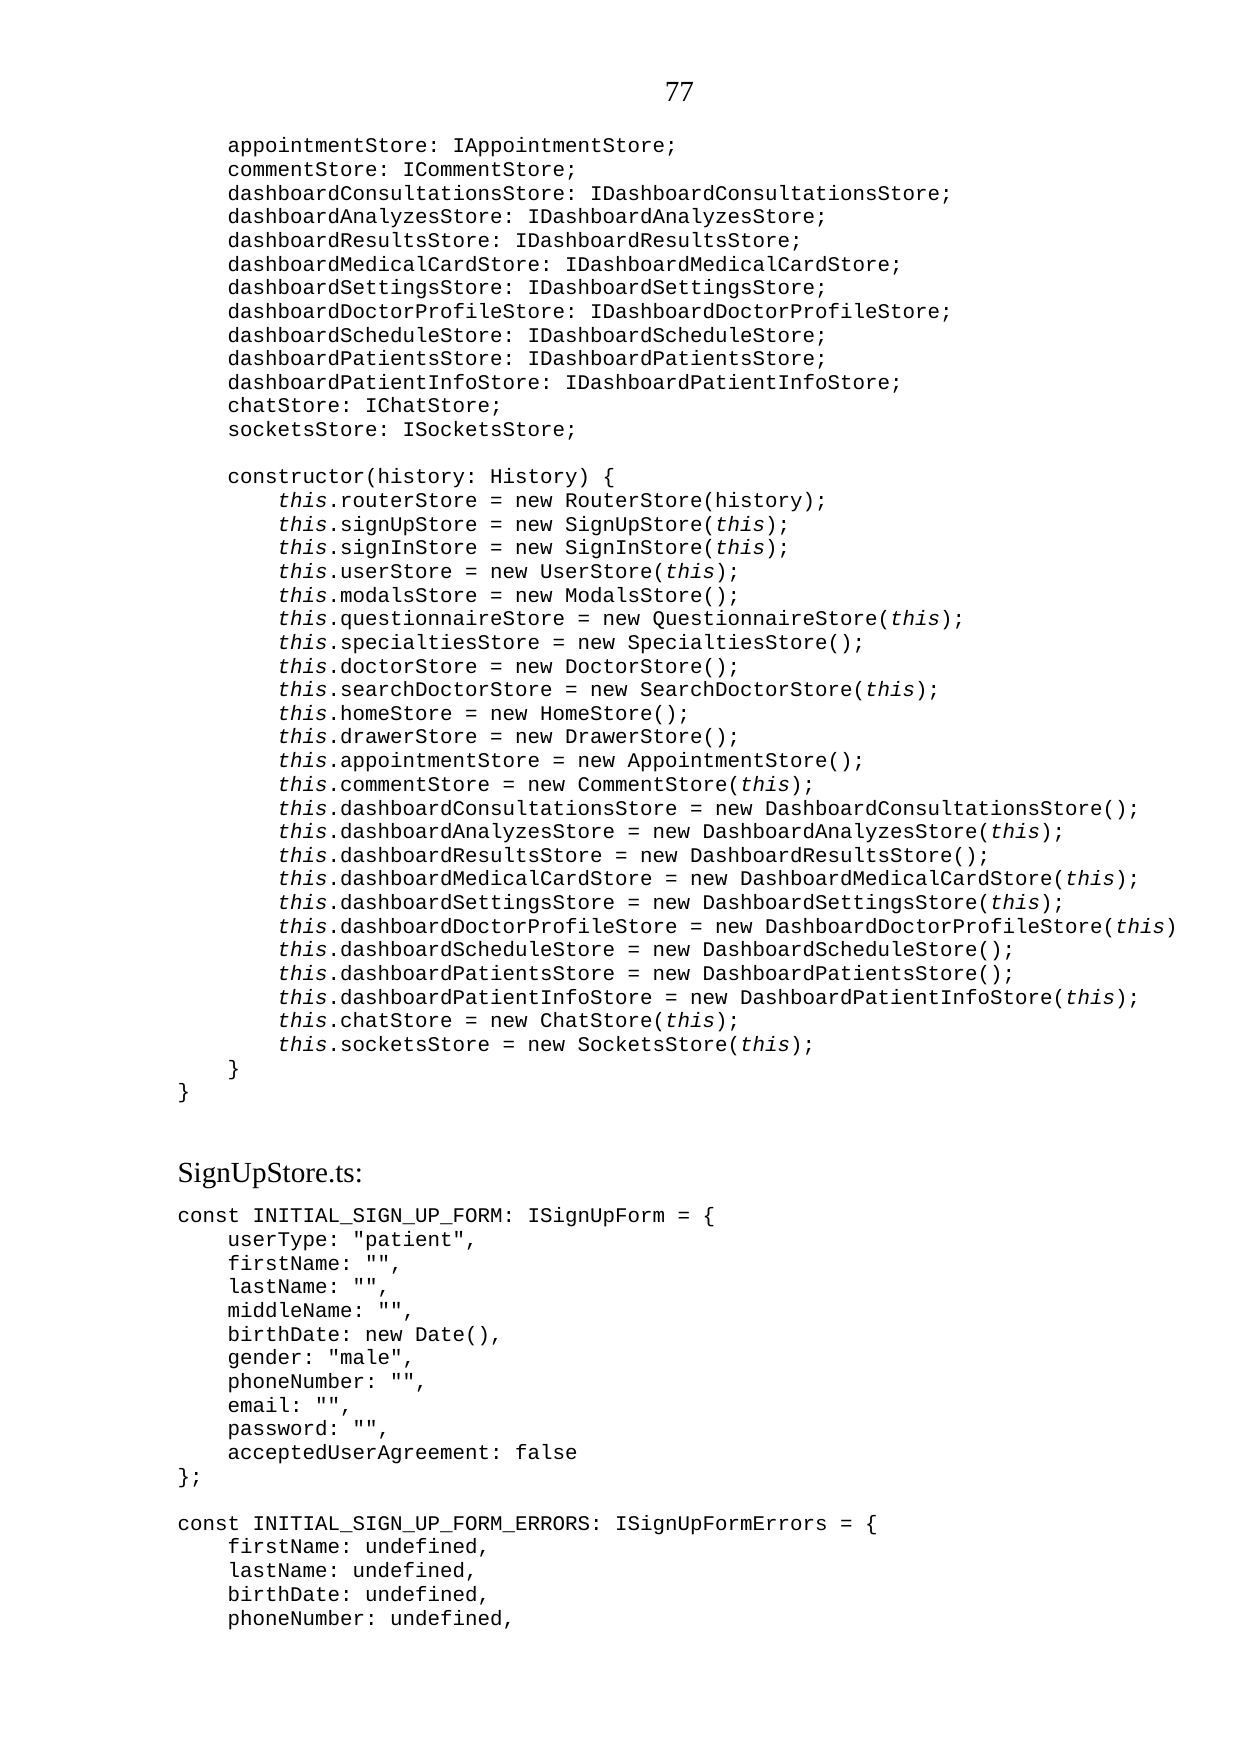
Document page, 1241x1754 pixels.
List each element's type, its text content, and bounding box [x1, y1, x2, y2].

text phoneNumber: "", [177, 1371, 1181, 1395]
text this.dashboardPatientsStore = new DashboardPatientsStore(); [177, 963, 1181, 987]
text this.doctorStore = new DoctorStore(); [177, 656, 1181, 679]
text this.userStore = new UserStore(this); [177, 561, 1181, 585]
text lastName: undefined, [177, 1560, 1181, 1584]
text } [177, 1058, 1181, 1081]
text this.commentStore = new CommentStore(this); [177, 774, 1181, 797]
text dashboardPatientInfoStore: IDashboardPatientInfoStore; [177, 372, 1181, 396]
text this.dashboardResultsStore = new DashboardResultsStore(); [177, 845, 1181, 868]
text }; [177, 1466, 1181, 1489]
text this.drawerStore = new DrawerStore(); [177, 727, 1181, 750]
text socketsStore: ISocketsStore; [177, 419, 1181, 443]
text middleName: "", [177, 1300, 1181, 1324]
text this.socketsStore = new SocketsStore(this); [177, 1034, 1181, 1058]
text phoneNumber: undefined, [177, 1607, 1181, 1631]
text this.dashboardSettingsStore = new DashboardSettingsStore(this); [177, 892, 1181, 916]
text this.dashboardDoctorProfileStore = new DashboardDoctorProfileStore(this) [177, 916, 1181, 939]
text this.dashboardMedicalCardStore = new DashboardMedicalCardStore(this); [177, 868, 1181, 892]
text dashboardResultsStore: IDashboardResultsStore; [177, 230, 1181, 254]
text appointmentStore: IAppointmentStore; [177, 135, 1181, 159]
text firstName: "", [177, 1253, 1181, 1276]
text this.signInStore = new SignInStore(this); [177, 537, 1181, 561]
text this.searchDoctorStore = new SearchDoctorStore(this); [177, 679, 1181, 703]
text commentStore: ICommentStore; [177, 159, 1181, 183]
text this.questionnaireStore = new QuestionnaireStore(this); [177, 608, 1181, 632]
text firstName: undefined, [177, 1537, 1181, 1560]
text email: "", [177, 1395, 1181, 1418]
text this.routerStore = new RouterStore(history); [177, 490, 1181, 514]
text userType: "patient", [177, 1229, 1181, 1253]
text this.dashboardConsultationsStore = new DashboardConsultationsStore(); [177, 797, 1181, 821]
text this.specialtiesStore = new SpecialtiesStore(); [177, 632, 1181, 656]
text constructor(history: History) { [177, 466, 1181, 490]
text dashboardSettingsStore: IDashboardSettingsStore; [177, 277, 1181, 301]
text dashboardScheduleStore: IDashboardScheduleStore; [177, 324, 1181, 348]
list SignUpStore.ts: [177, 1155, 1181, 1189]
text dashboardConsultationsStore: IDashboardConsultationsStore; [177, 183, 1181, 206]
text } [177, 1081, 1181, 1105]
text this.dashboardPatientInfoStore = new DashboardPatientInfoStore(this); [177, 987, 1181, 1010]
text birthDate: new Date(), [177, 1324, 1181, 1347]
text this.chatStore = new ChatStore(this); [177, 1010, 1181, 1034]
text gender: "male", [177, 1347, 1181, 1371]
text const INITIAL_SIGN_UP_FORM_ERRORS: ISignUpFormErrors = { [177, 1513, 1181, 1537]
text dashboardDoctorProfileStore: IDashboardDoctorProfileStore; [177, 301, 1181, 324]
text lastName: "", [177, 1276, 1181, 1300]
text this.homeStore = new HomeStore(); [177, 703, 1181, 727]
text this.signUpStore = new SignUpStore(this); [177, 514, 1181, 537]
text birthDate: undefined, [177, 1584, 1181, 1607]
text password: "", [177, 1418, 1181, 1442]
text chatStore: IChatStore; [177, 396, 1181, 419]
text const INITIAL_SIGN_UP_FORM: ISignUpForm = { [177, 1206, 1181, 1229]
text acceptedUserAgreement: false [177, 1442, 1181, 1466]
text this.dashboardAnalyzesStore = new DashboardAnalyzesStore(this); [177, 821, 1181, 845]
text dashboardPatientsStore: IDashboardPatientsStore; [177, 348, 1181, 372]
text this.modalsStore = new ModalsStore(); [177, 585, 1181, 608]
text this.appointmentStore = new AppointmentStore(); [177, 750, 1181, 774]
text dashboardAnalyzesStore: IDashboardAnalyzesStore; [177, 206, 1181, 230]
text this.dashboardScheduleStore = new DashboardScheduleStore(); [177, 939, 1181, 963]
text dashboardMedicalCardStore: IDashboardMedicalCardStore; [177, 254, 1181, 277]
